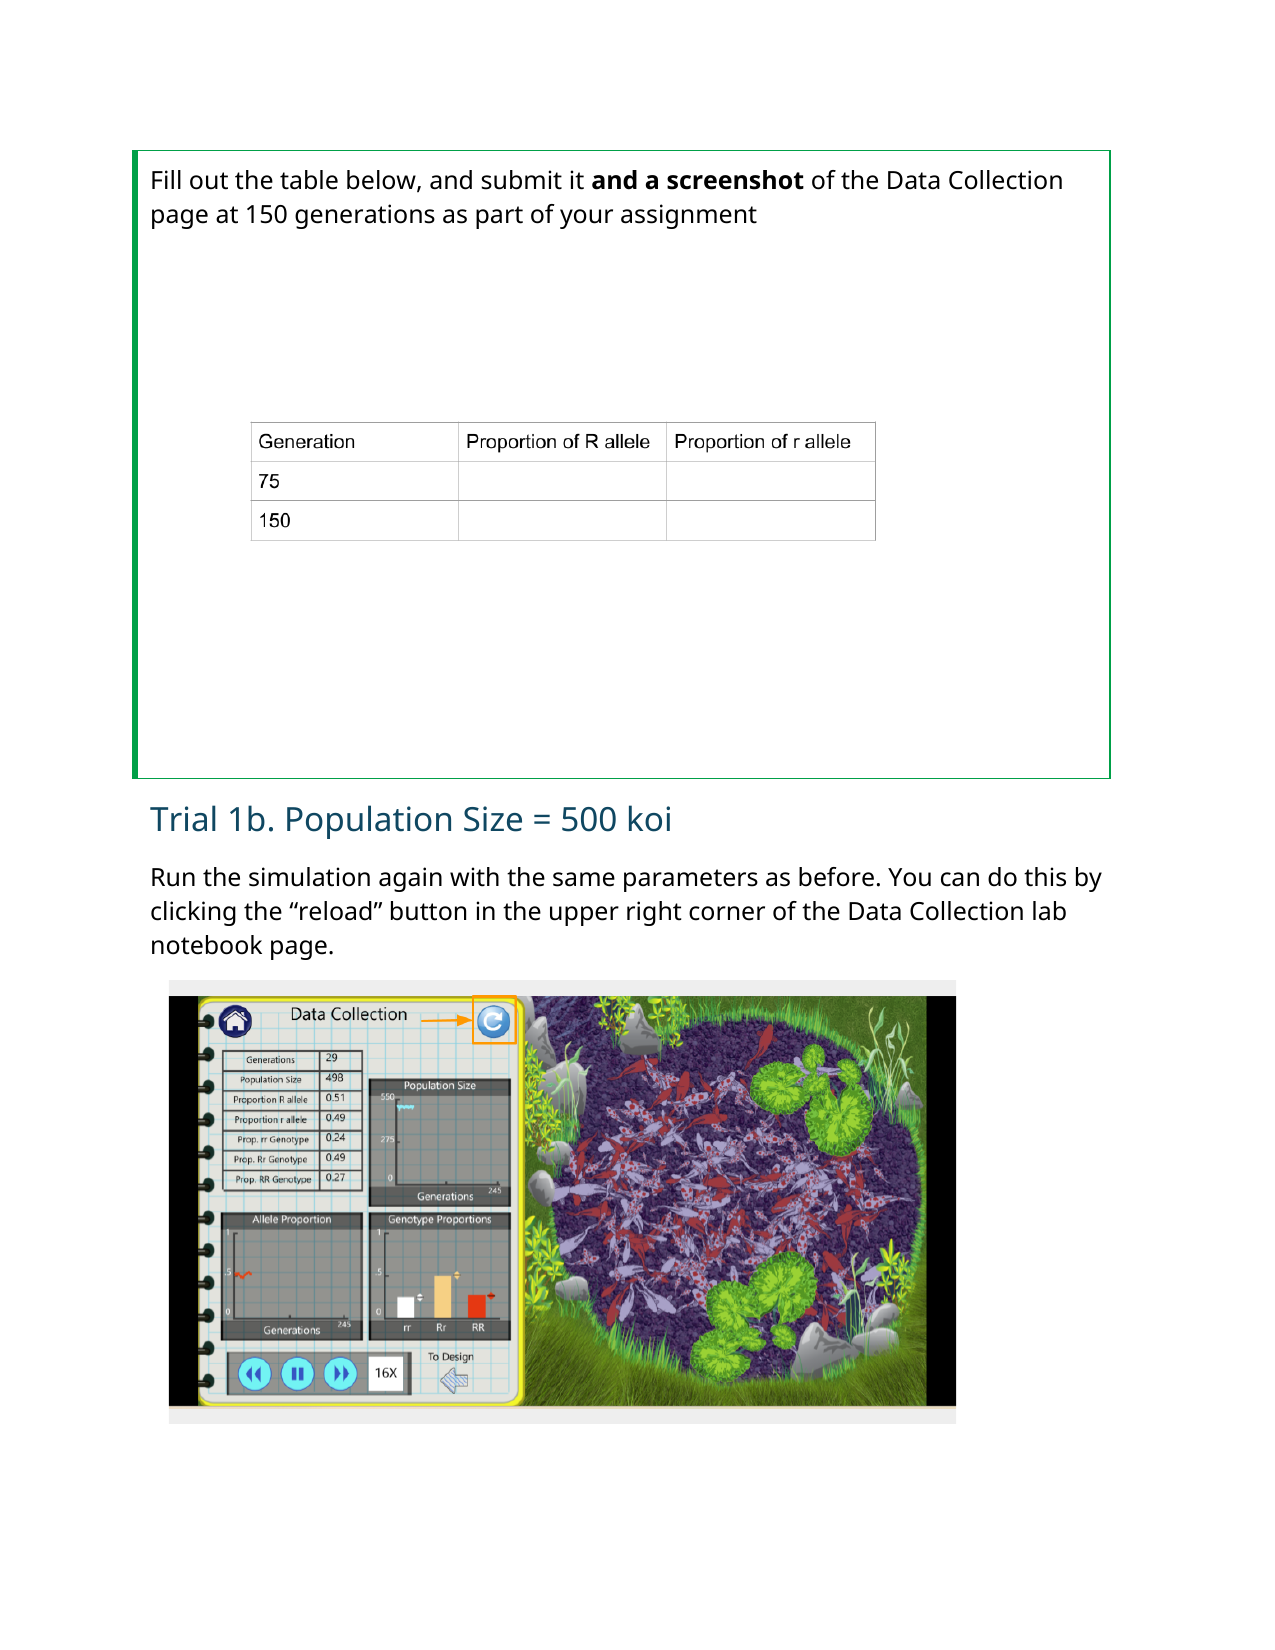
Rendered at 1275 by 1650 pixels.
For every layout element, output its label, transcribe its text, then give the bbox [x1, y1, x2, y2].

table_cell Fill out the table below, and submit it and a screenshot of the Data Collection page at 150 generations as part of your assignment [138, 151, 1109, 778]
picture [168, 980, 957, 1424]
subtitle Trial 1b. Population Size = 500 koi [150, 795, 1125, 841]
text Run the simulation again with the same parameters as before. You can do this by clicking the “reload” button in the upper right corner of the Data Collection lab notebook page. [150, 859, 1125, 962]
picture [168, 249, 957, 693]
